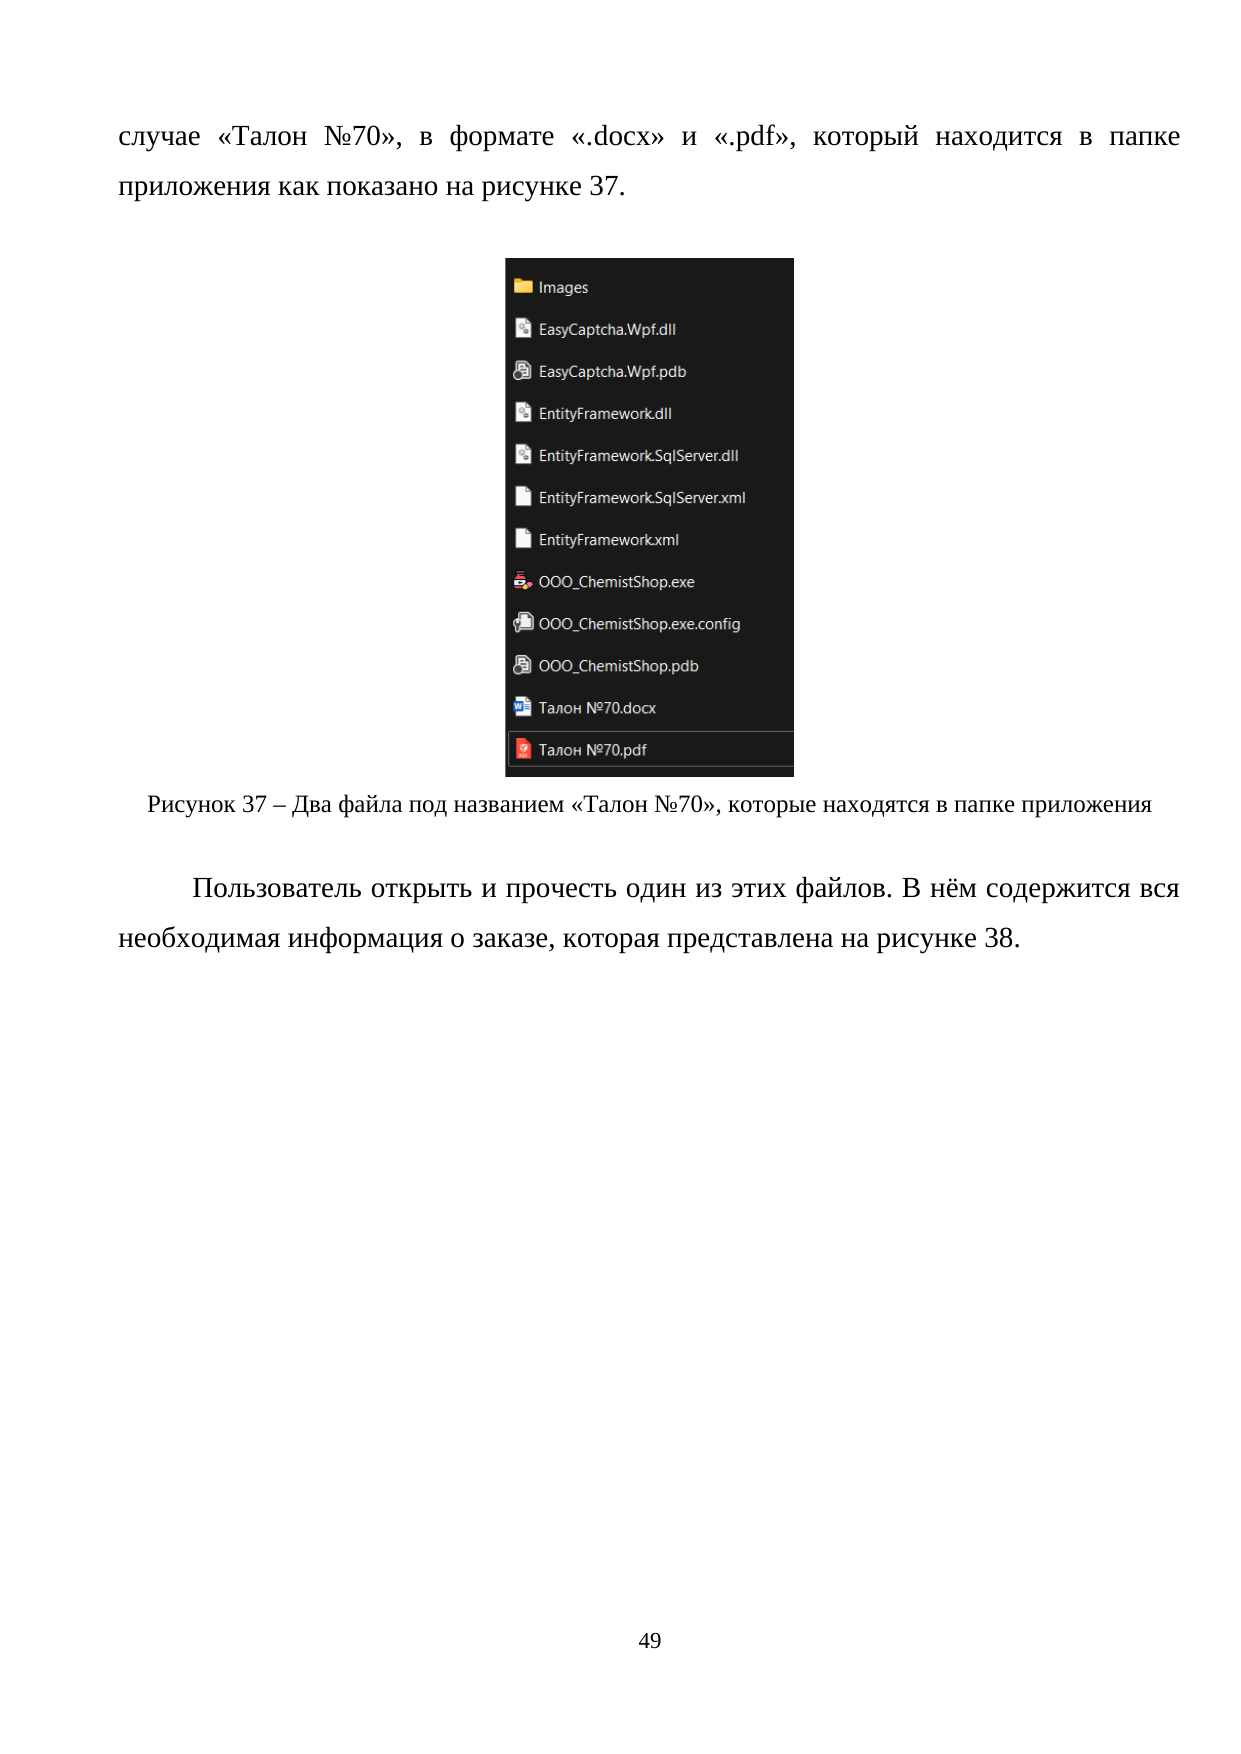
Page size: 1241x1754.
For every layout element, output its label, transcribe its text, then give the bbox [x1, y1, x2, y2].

picture [505, 258, 794, 777]
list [118, 118, 1181, 202]
text Рисунок 37 – Два файла под названием «Талон №70», которые находятся в папке приложения [118, 789, 1181, 818]
list Пользователь открыть и прочесть один из этих файлов. В нём содержится вся необходимая информация о заказе, которая представлена на рисунке 38. [118, 870, 1181, 954]
